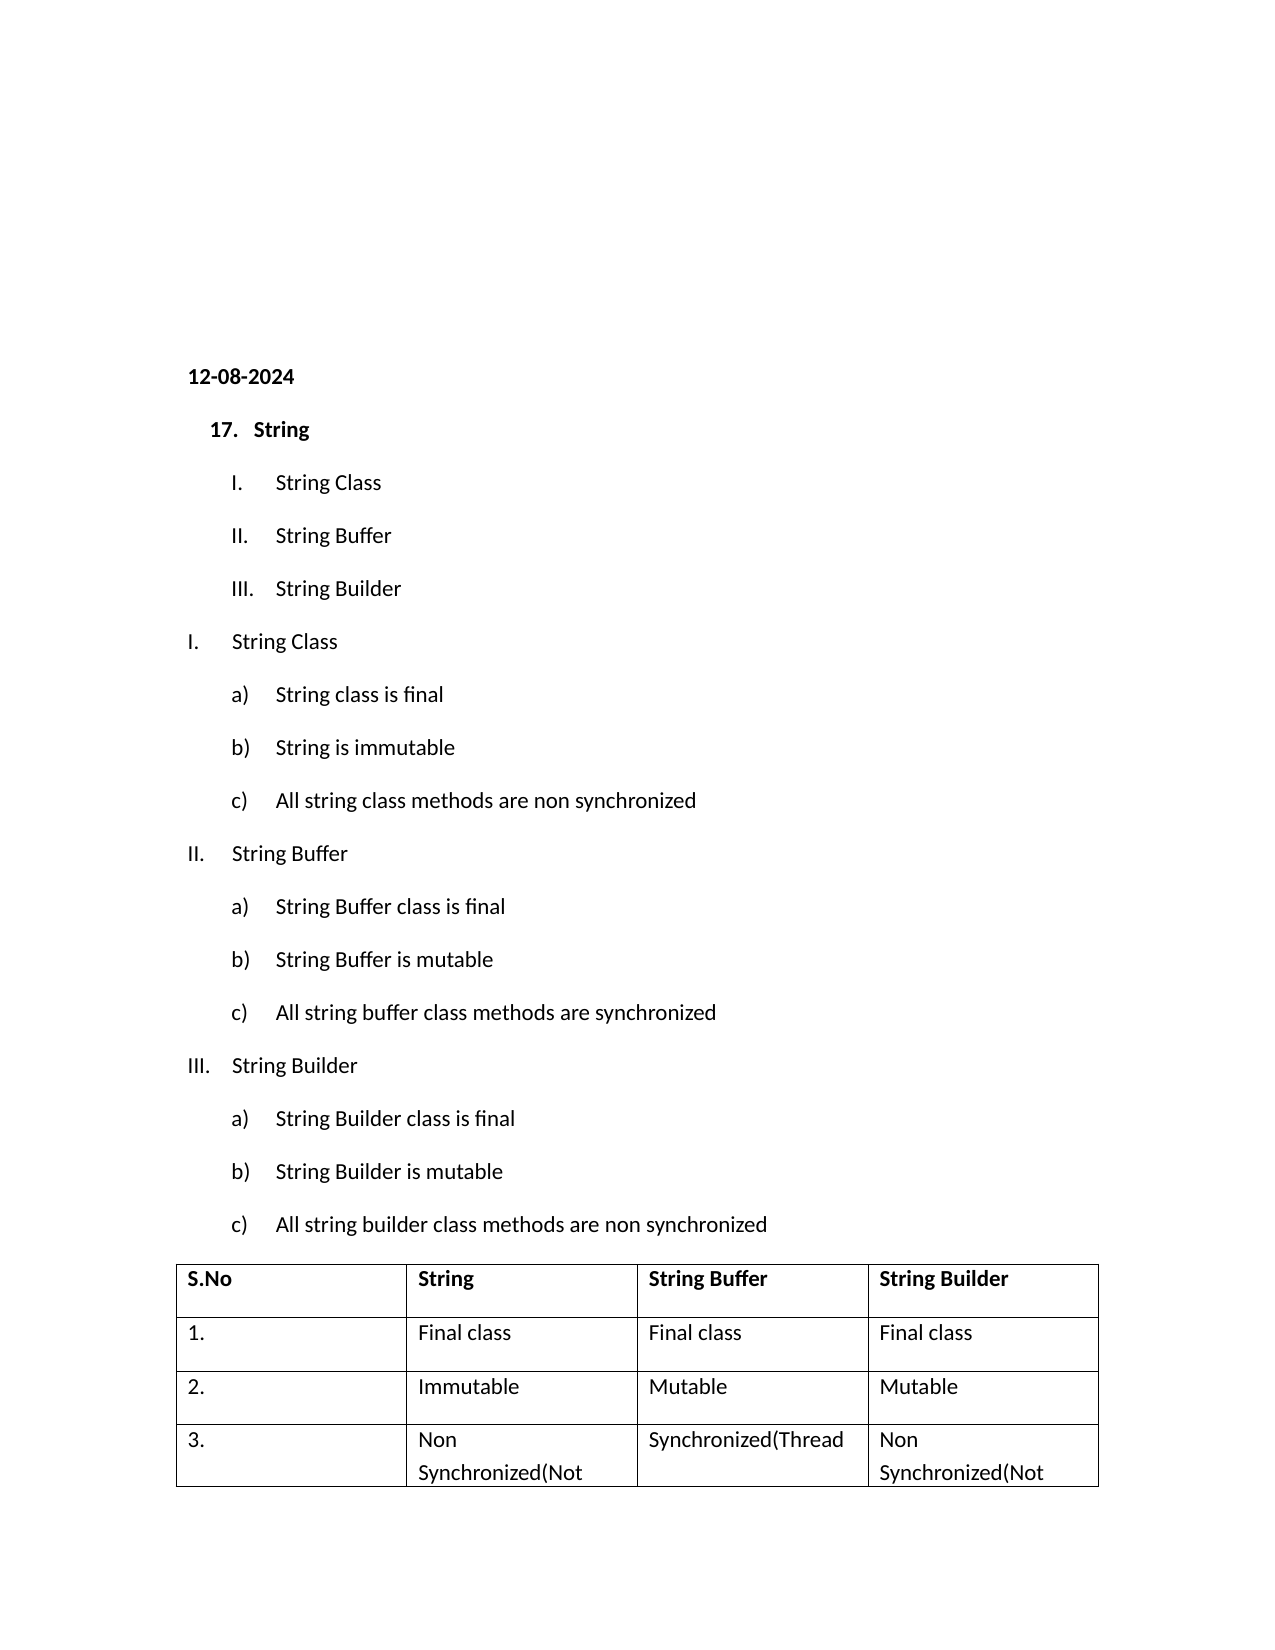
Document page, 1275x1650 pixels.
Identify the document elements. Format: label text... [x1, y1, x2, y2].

list String Builder [187, 1051, 1087, 1079]
list All string builder class methods are non synchronized [231, 1210, 1087, 1238]
table_header String Builder [869, 1265, 1098, 1317]
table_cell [638, 1425, 868, 1486]
table_cell Mutable [869, 1372, 1098, 1424]
list String Buffer is mutable [231, 945, 1087, 973]
table_cell 2. [177, 1372, 406, 1424]
table_cell Immutable [407, 1372, 637, 1424]
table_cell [869, 1425, 1098, 1486]
list All string class methods are non synchronized [231, 786, 1087, 814]
table_cell Final class [869, 1318, 1098, 1371]
table_header String Buffer [638, 1265, 868, 1317]
table_cell Final class [407, 1318, 637, 1371]
list String class is final [231, 680, 1087, 708]
list 12-08-2024 [187, 362, 1087, 390]
list String is immutable [231, 733, 1087, 761]
list String [209, 415, 1087, 443]
list String Buffer [187, 839, 1087, 867]
table_header String [407, 1265, 637, 1317]
list String Builder [231, 574, 1087, 602]
table_cell Mutable [638, 1372, 868, 1424]
list String Class [231, 468, 1087, 496]
list String Builder class is final [231, 1104, 1087, 1132]
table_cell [407, 1425, 637, 1486]
list String Buffer [231, 521, 1087, 549]
table_header S.No [177, 1265, 406, 1317]
table_cell 1. [177, 1318, 406, 1371]
list String Buffer class is final [231, 892, 1087, 920]
table_cell 3. [177, 1425, 406, 1486]
list String Class [187, 627, 1087, 655]
table_cell Final class [638, 1318, 868, 1371]
list All string buffer class methods are synchronized [231, 998, 1087, 1026]
list String Builder is mutable [231, 1157, 1087, 1185]
